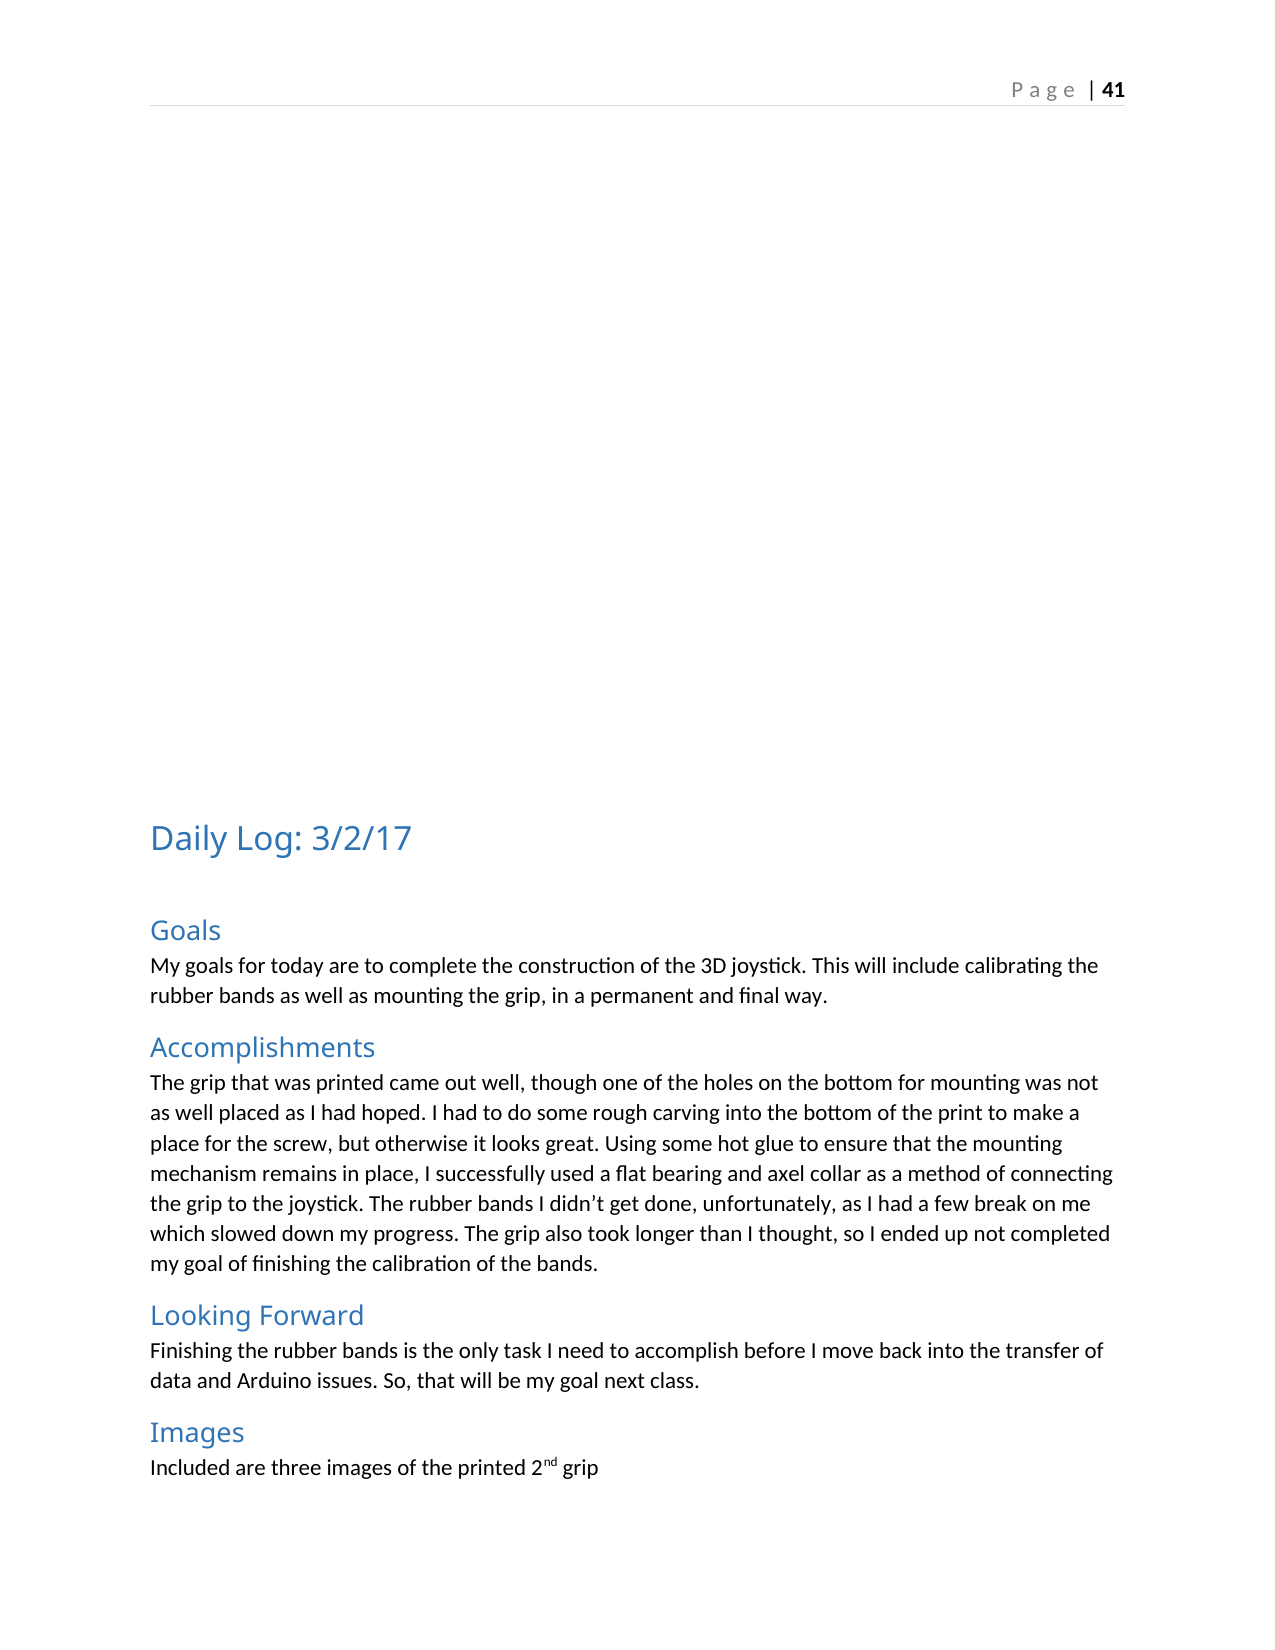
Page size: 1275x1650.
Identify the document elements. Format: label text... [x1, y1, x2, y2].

text The grip that was printed came out well, though one of the holes on the bottom for mounting was not as well placed as I had hoped. I had to do some rough carving into the bottom of the print to make a place for the screw, but otherwise it looks great. Using some hot glue to ensure that the mounting mechanism remains in place, I successfully used a flat bearing and axel collar as a method of connecting the grip to the joystick. The rubber bands I didn’t get done, unfortunately, as I had a few break on me which slowed down my progress. The grip also took longer than I thought, so I ended up not completed my goal of finishing the calibration of the bands. [150, 1068, 1125, 1278]
text Finishing the rubber bands is the only task I need to accomplish before I move back into the transfer of data and Arduino issues. So, that will be my goal next class. [150, 1336, 1125, 1394]
subtitle Images [150, 1413, 1125, 1450]
subtitle Looking Forward [150, 1296, 1125, 1333]
text My goals for today are to complete the construction of the 3D joystick. This will include calibrating the rubber bands as well as mounting the grip, in a permanent and final way. [150, 951, 1125, 1010]
subtitle Daily Log: 3/2/17 [150, 814, 1125, 860]
subtitle Accomplishments [150, 1028, 1125, 1065]
subtitle Goals [150, 912, 1125, 948]
text Included are three images of the printed 2nd grip [150, 1453, 1125, 1481]
